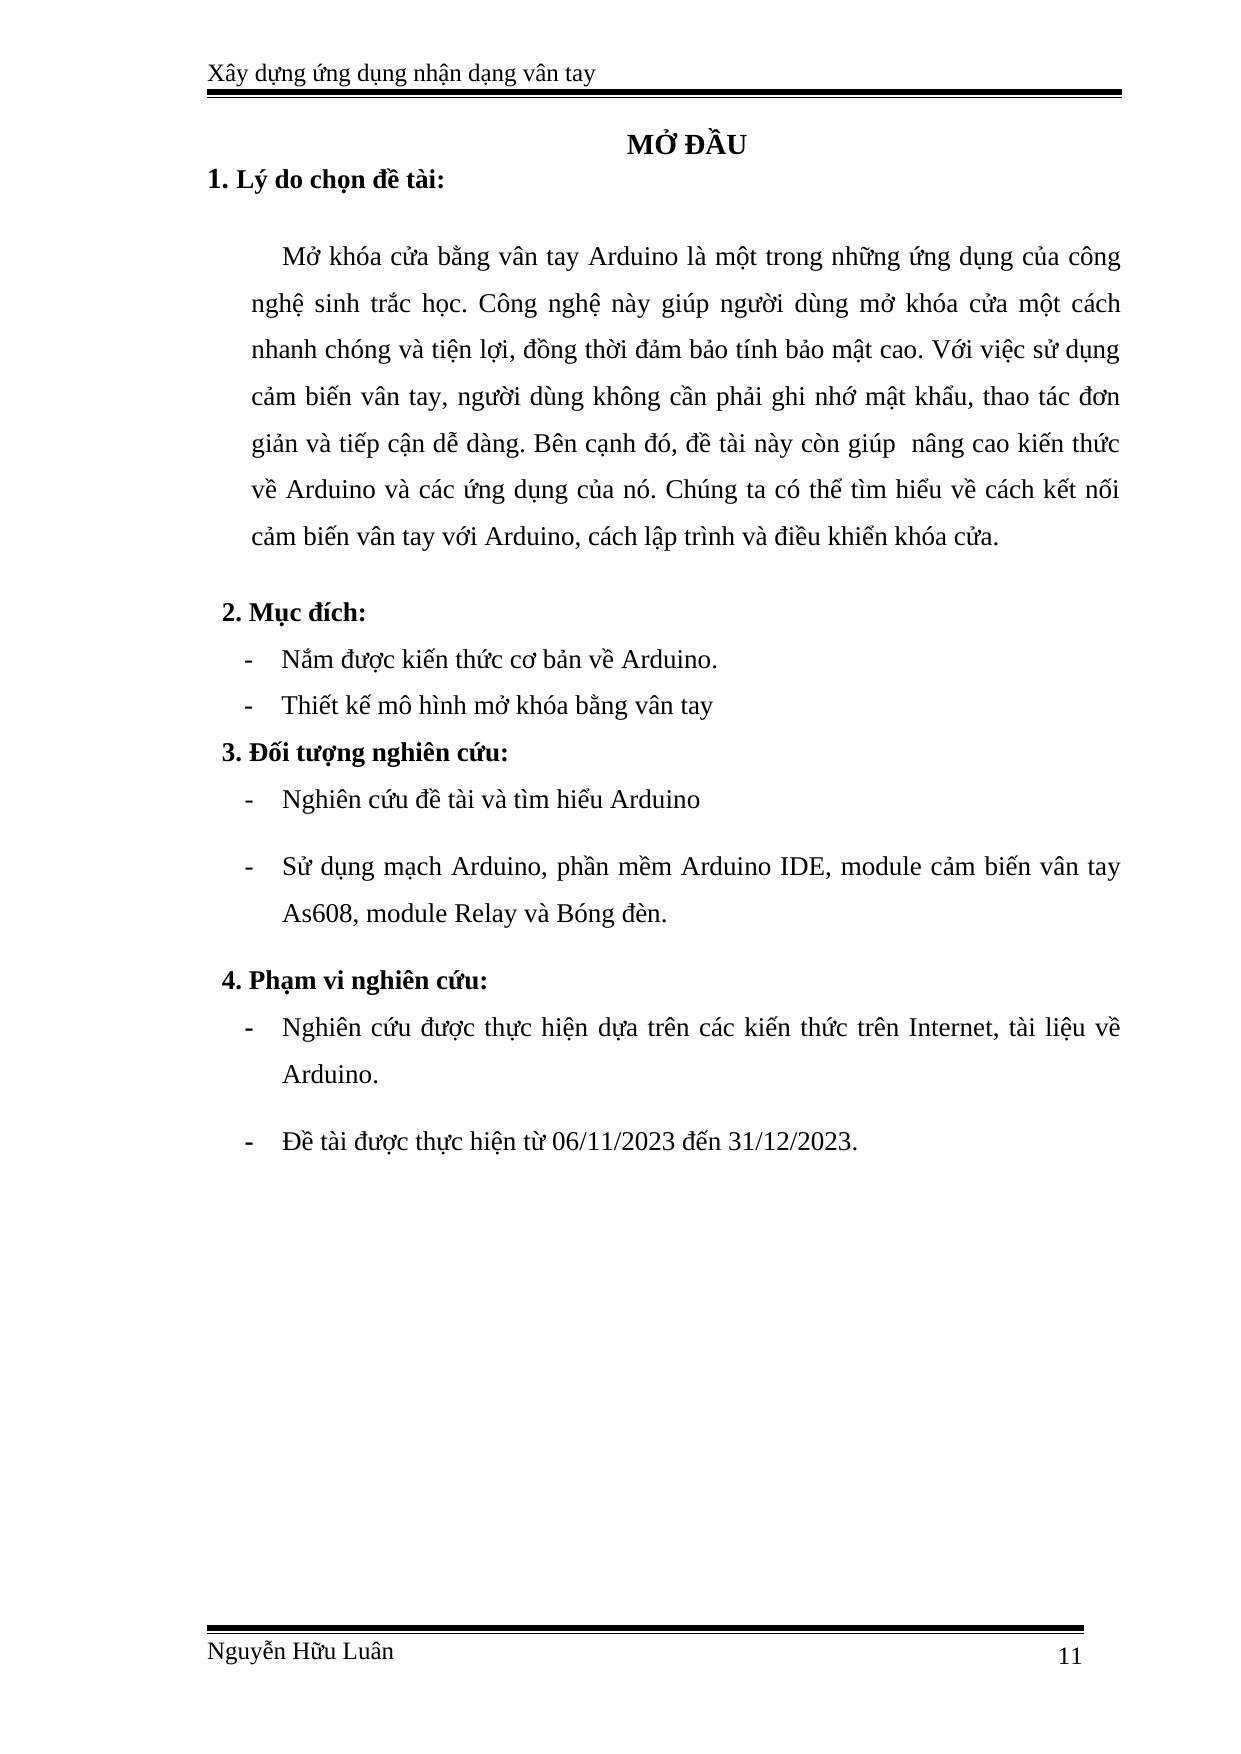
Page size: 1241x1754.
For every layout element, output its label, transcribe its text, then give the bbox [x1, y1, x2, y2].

text 1. Lý do chọn đề tài: [207, 161, 1122, 194]
list Đề tài được thực hiện từ 06/11/2023 đến 31/12/2023. [244, 1125, 1122, 1156]
text 3. Đối tượng nghiên cứu: [222, 736, 1122, 767]
text Mở khóa cửa bằng vân tay Arduino là một trong những ứng dụng của công nghệ sinh trắc học. Công nghệ này giúp người dùng mở khóa cửa một cách nhanh chóng và tiện lợi, đồng thời đảm bảo tính bảo mật cao. Với việc sử dụng cảm biến vân tay, người dùng không cần phải ghi nhớ mật khẩu, thao tác đơn giản và tiếp cận dễ dàng. Bên cạnh đó, đề tài này còn giúp nâng cao kiến thức về Arduino và các ứng dụng của nó. Chúng ta có thể tìm hiểu về cách kết nối cảm biến vân tay với Arduino, cách lập trình và điều khiển khóa cửa. [207, 240, 1122, 551]
list Nghiên cứu được thực hiện dựa trên các kiến thức trên Internet, tài liệu về Arduino. [244, 1011, 1122, 1089]
list Sử dụng mạch Arduino, phần mềm Arduino IDE, module cảm biến vân tay As608, module Relay và Bóng đèn. [244, 850, 1122, 928]
text 4. Phạm vi nghiên cứu: [222, 964, 1122, 996]
list Nghiên cứu đề tài và tìm hiểu Arduino [244, 783, 1122, 814]
list Thiết kế mô hình mở khóa bằng vân tay [244, 689, 1122, 721]
list Nắm được kiến thức cơ bản về Arduino. [244, 643, 1122, 674]
text 2. Mục đích: [222, 596, 1122, 627]
text MỞ ĐẦU [252, 127, 1122, 161]
